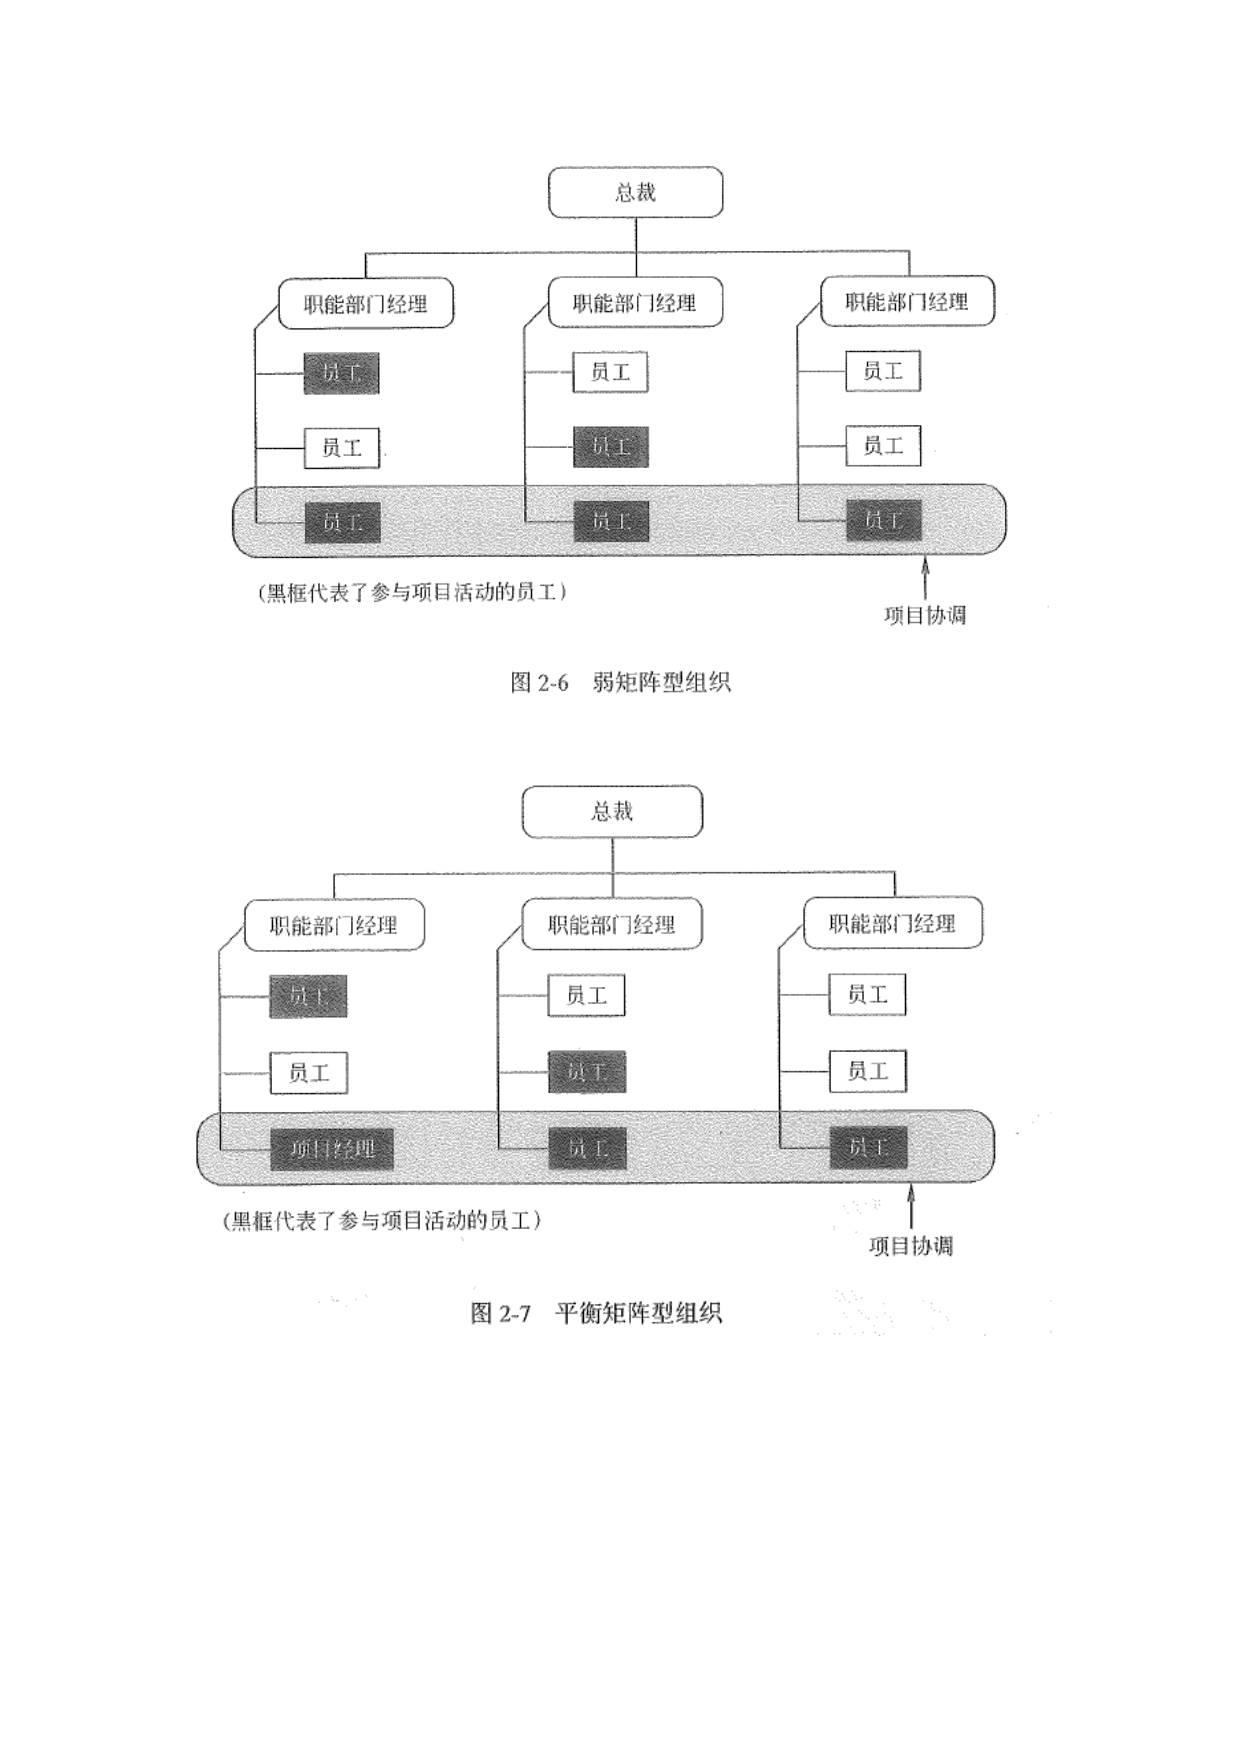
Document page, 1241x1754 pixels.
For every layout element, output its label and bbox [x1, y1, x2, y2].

picture [187, 162, 1053, 719]
picture [187, 747, 1053, 1336]
